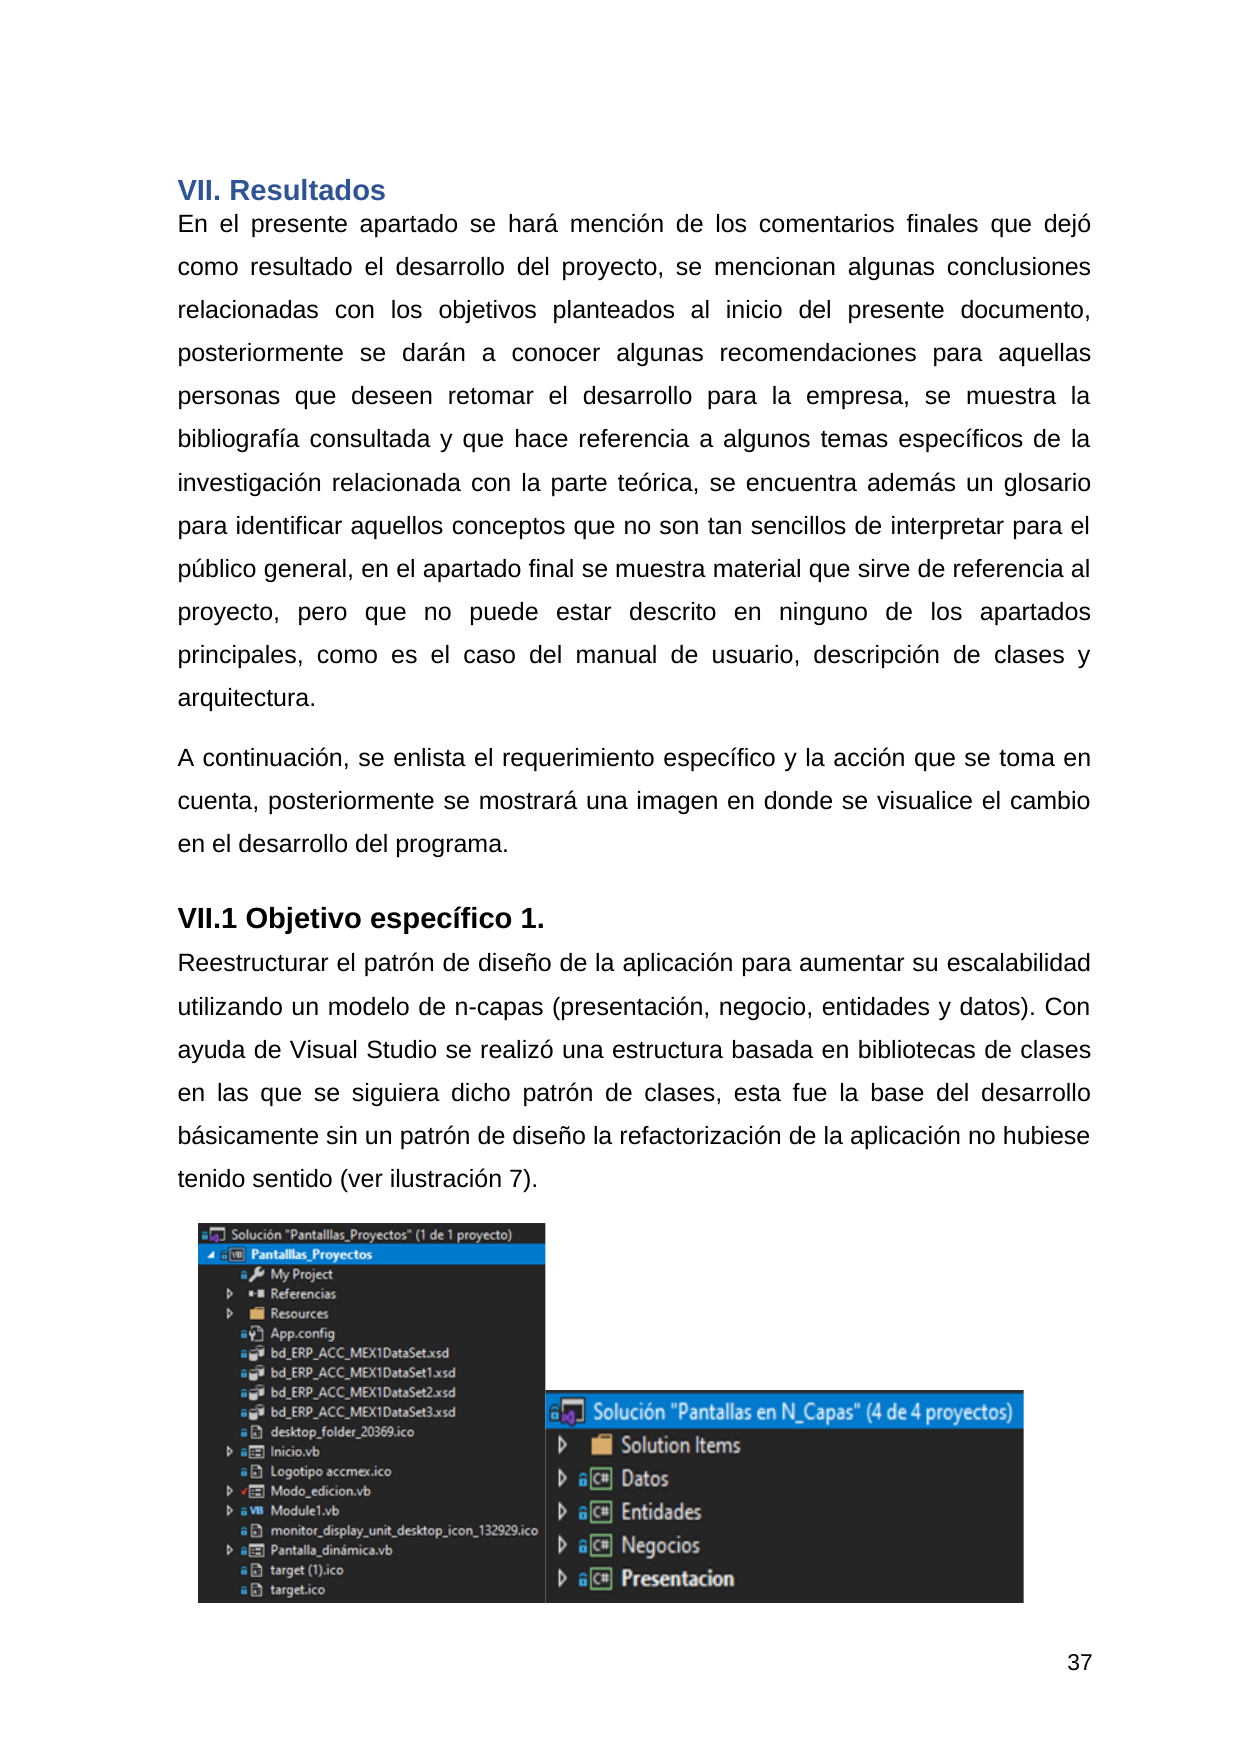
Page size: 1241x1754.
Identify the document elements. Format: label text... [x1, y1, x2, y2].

subtitle VII. Resultados [177, 173, 1092, 206]
subtitle VII.1 Objetivo específico 1. [177, 902, 1092, 935]
picture [198, 1223, 1024, 1603]
text Reestructurar el patrón de diseño de la aplicación para aumentar su escalabilidad utilizando un modelo de n-capas (presentación, negocio, entidades y datos). Con ayuda de Visual Studio se realizó una estructura basada en bibliotecas de clases en las que se siguiera dicho patrón de clases, esta fue la base del desarrollo básicamente sin un patrón de diseño la refactorización de la aplicación no hubiese tenido sentido (ver ilustración 7). [177, 948, 1092, 1193]
text En el presente apartado se hará mención de los comentarios finales que dejó como resultado el desarrollo del proyecto, se mencionan algunas conclusiones relacionadas con los objetivos planteados al inicio del presente documento, posteriormente se darán a conocer algunas recomendaciones para aquellas personas que deseen retomar el desarrollo para la empresa, se muestra la bibliografía consultada y que hace referencia a algunos temas específicos de la investigación relacionada con la parte teórica, se encuentra además un glosario para identificar aquellos conceptos que no son tan sencillos de interpretar para el público general, en el apartado final se muestra material que sirve de referencia al proyecto, pero que no puede estar descrito en ninguno de los apartados principales, como es el caso del manual de usuario, descripción de clases y arquitectura. [177, 209, 1092, 712]
text A continuación, se enlista el requerimiento específico y la acción que se toma en cuenta, posteriormente se mostrará una imagen en donde se visualice el cambio en el desarrollo del programa. [177, 743, 1092, 858]
